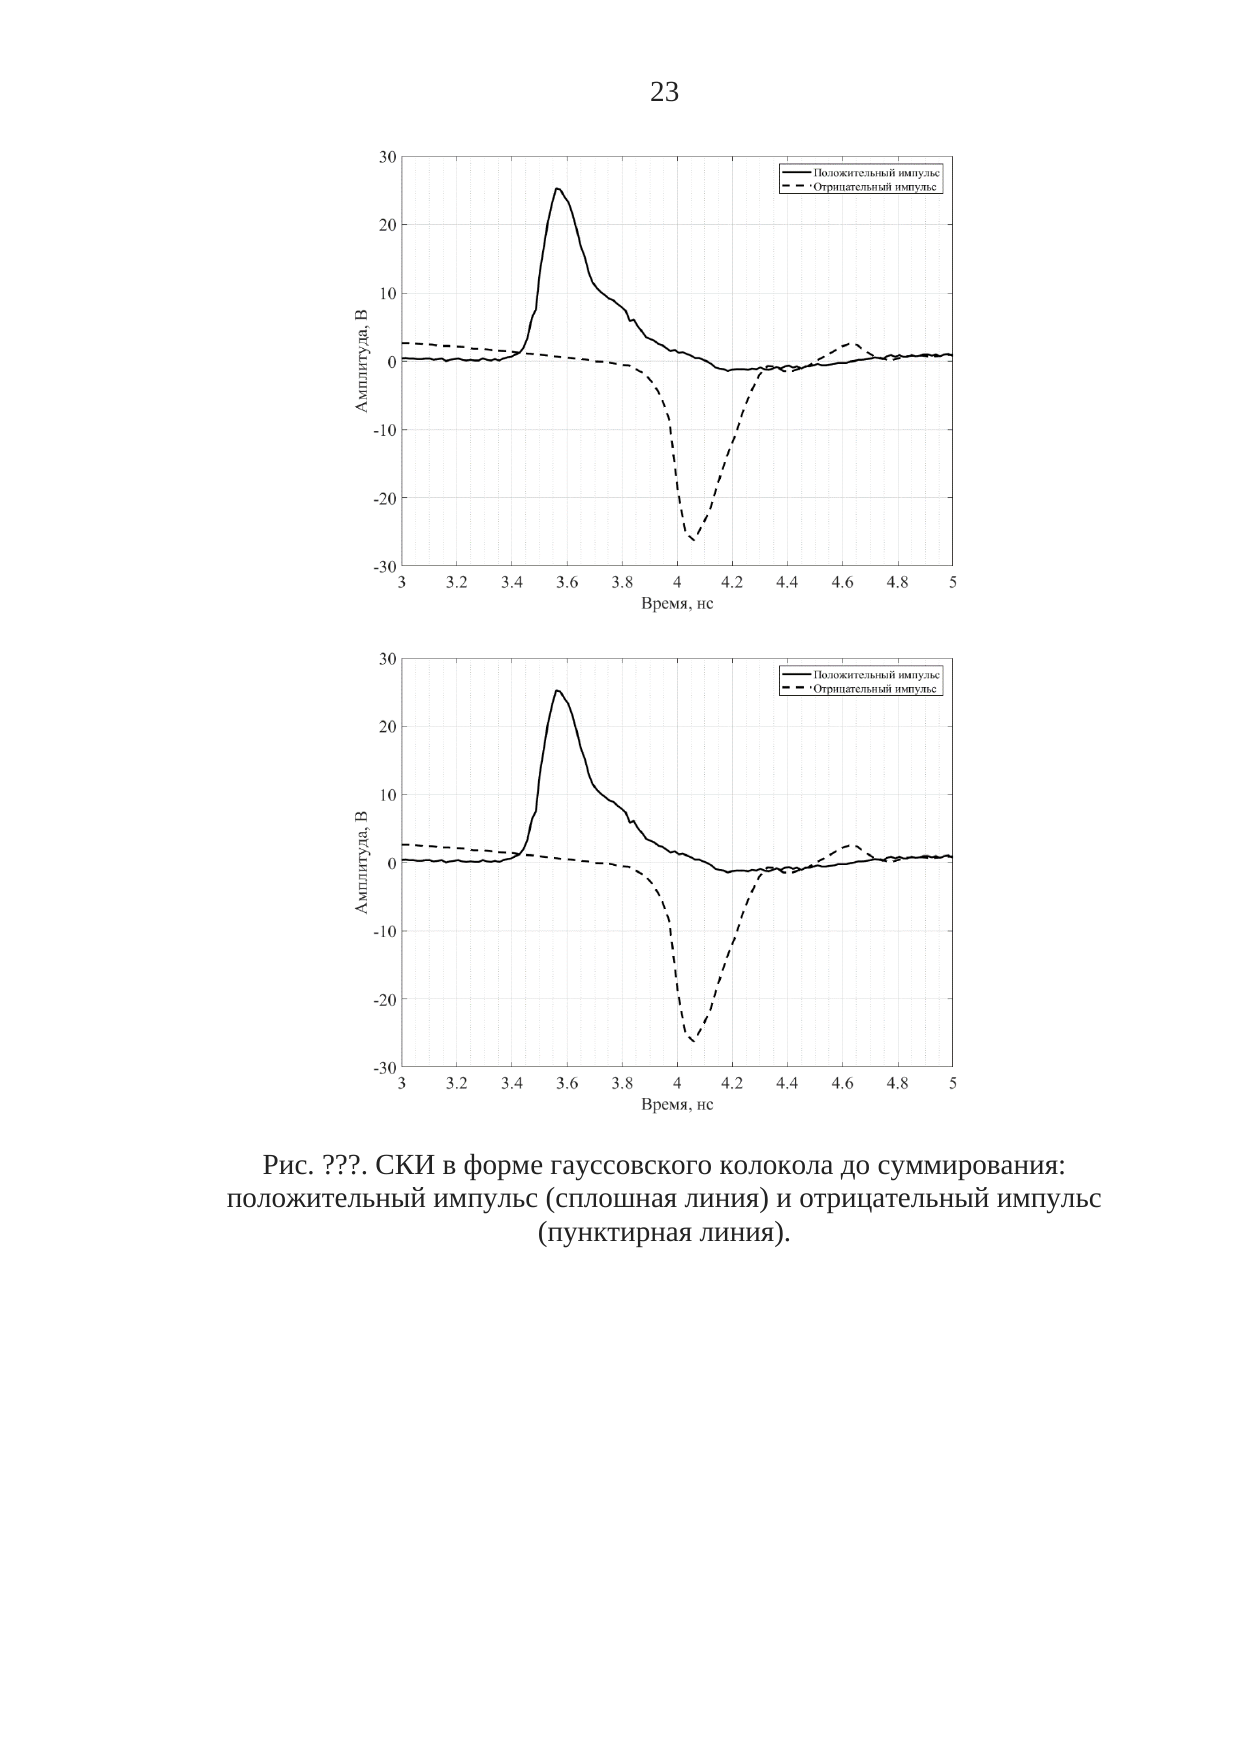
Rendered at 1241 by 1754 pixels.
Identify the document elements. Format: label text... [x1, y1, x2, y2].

text Рис. ???. СКИ в форме гауссовского колокола до суммирования: положительный импульс (сплошная линия) и отрицательный импульс (пунктирная линия). [177, 1147, 1152, 1248]
picture [309, 118, 1020, 1122]
